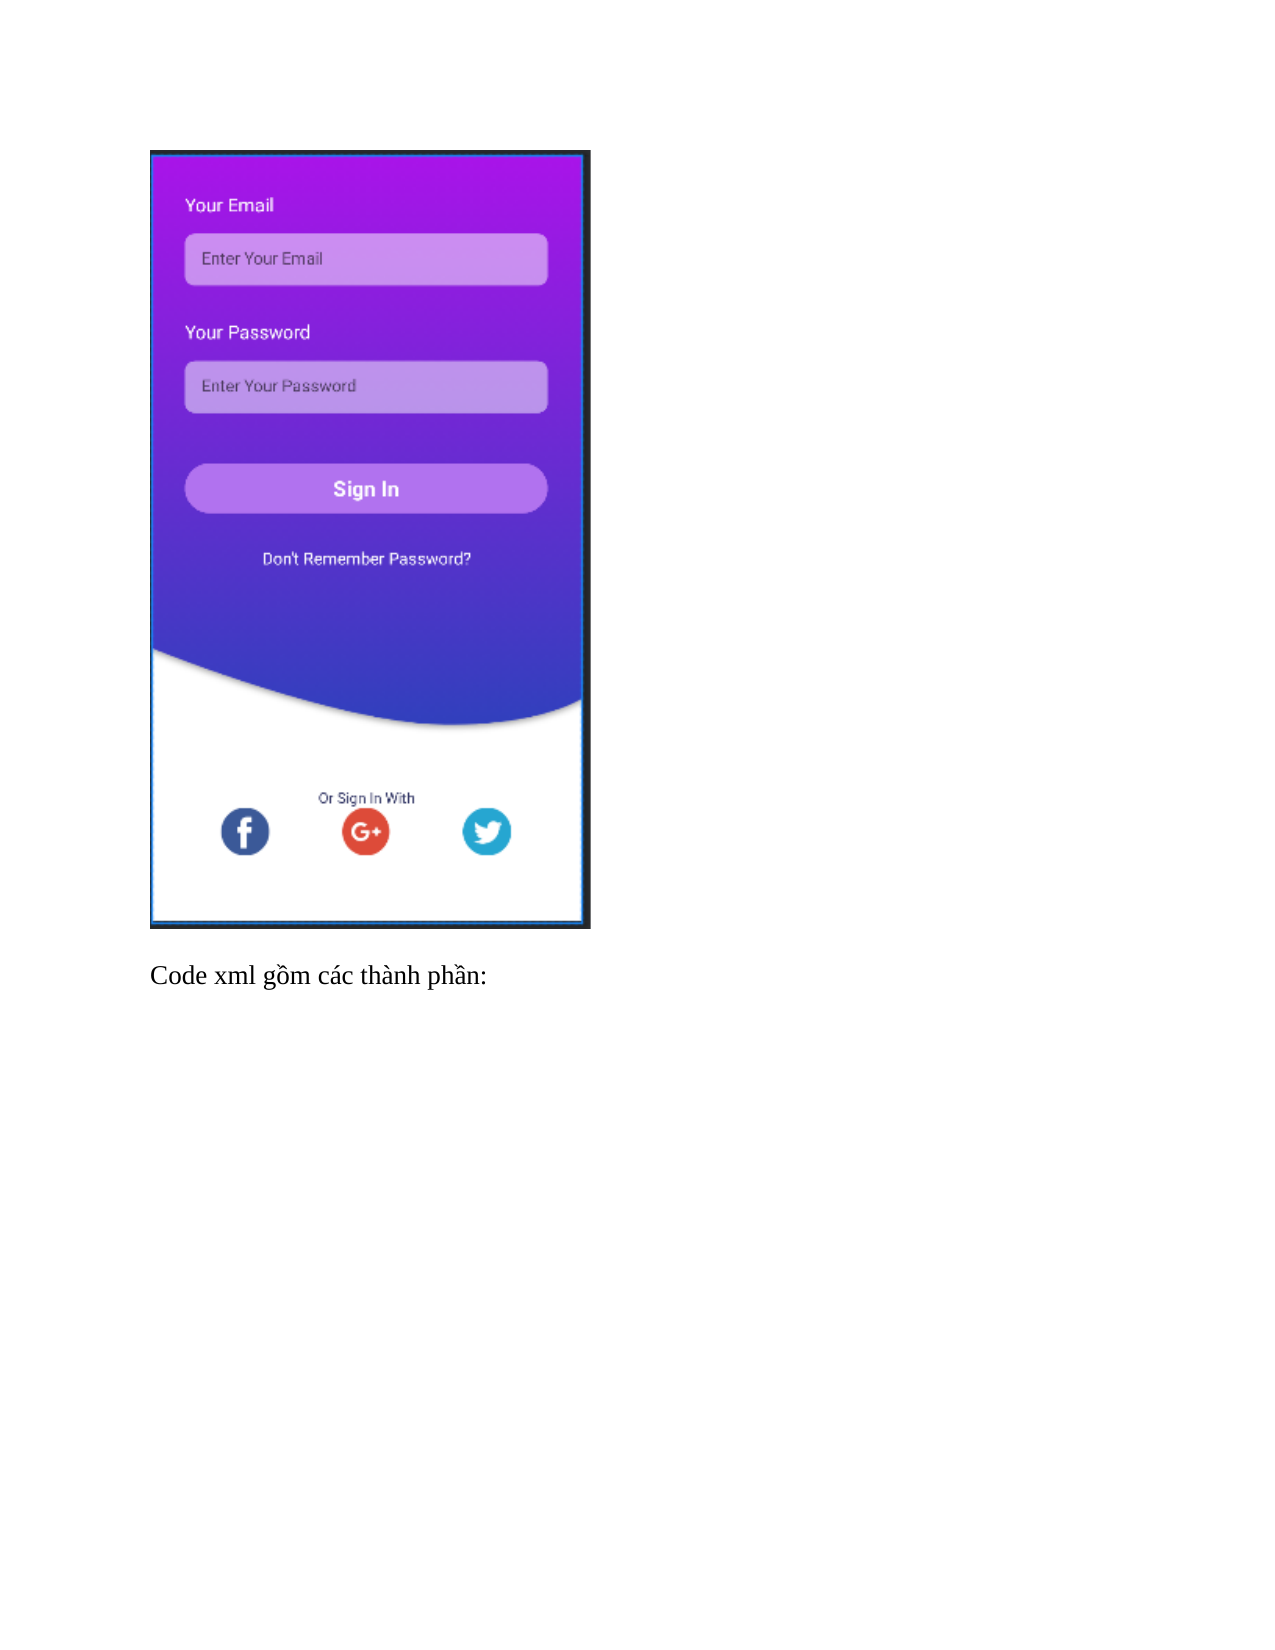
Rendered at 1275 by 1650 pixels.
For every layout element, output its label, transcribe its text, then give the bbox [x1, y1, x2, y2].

text Code xml gồm các thành phần: [150, 959, 1125, 990]
picture [150, 150, 591, 929]
